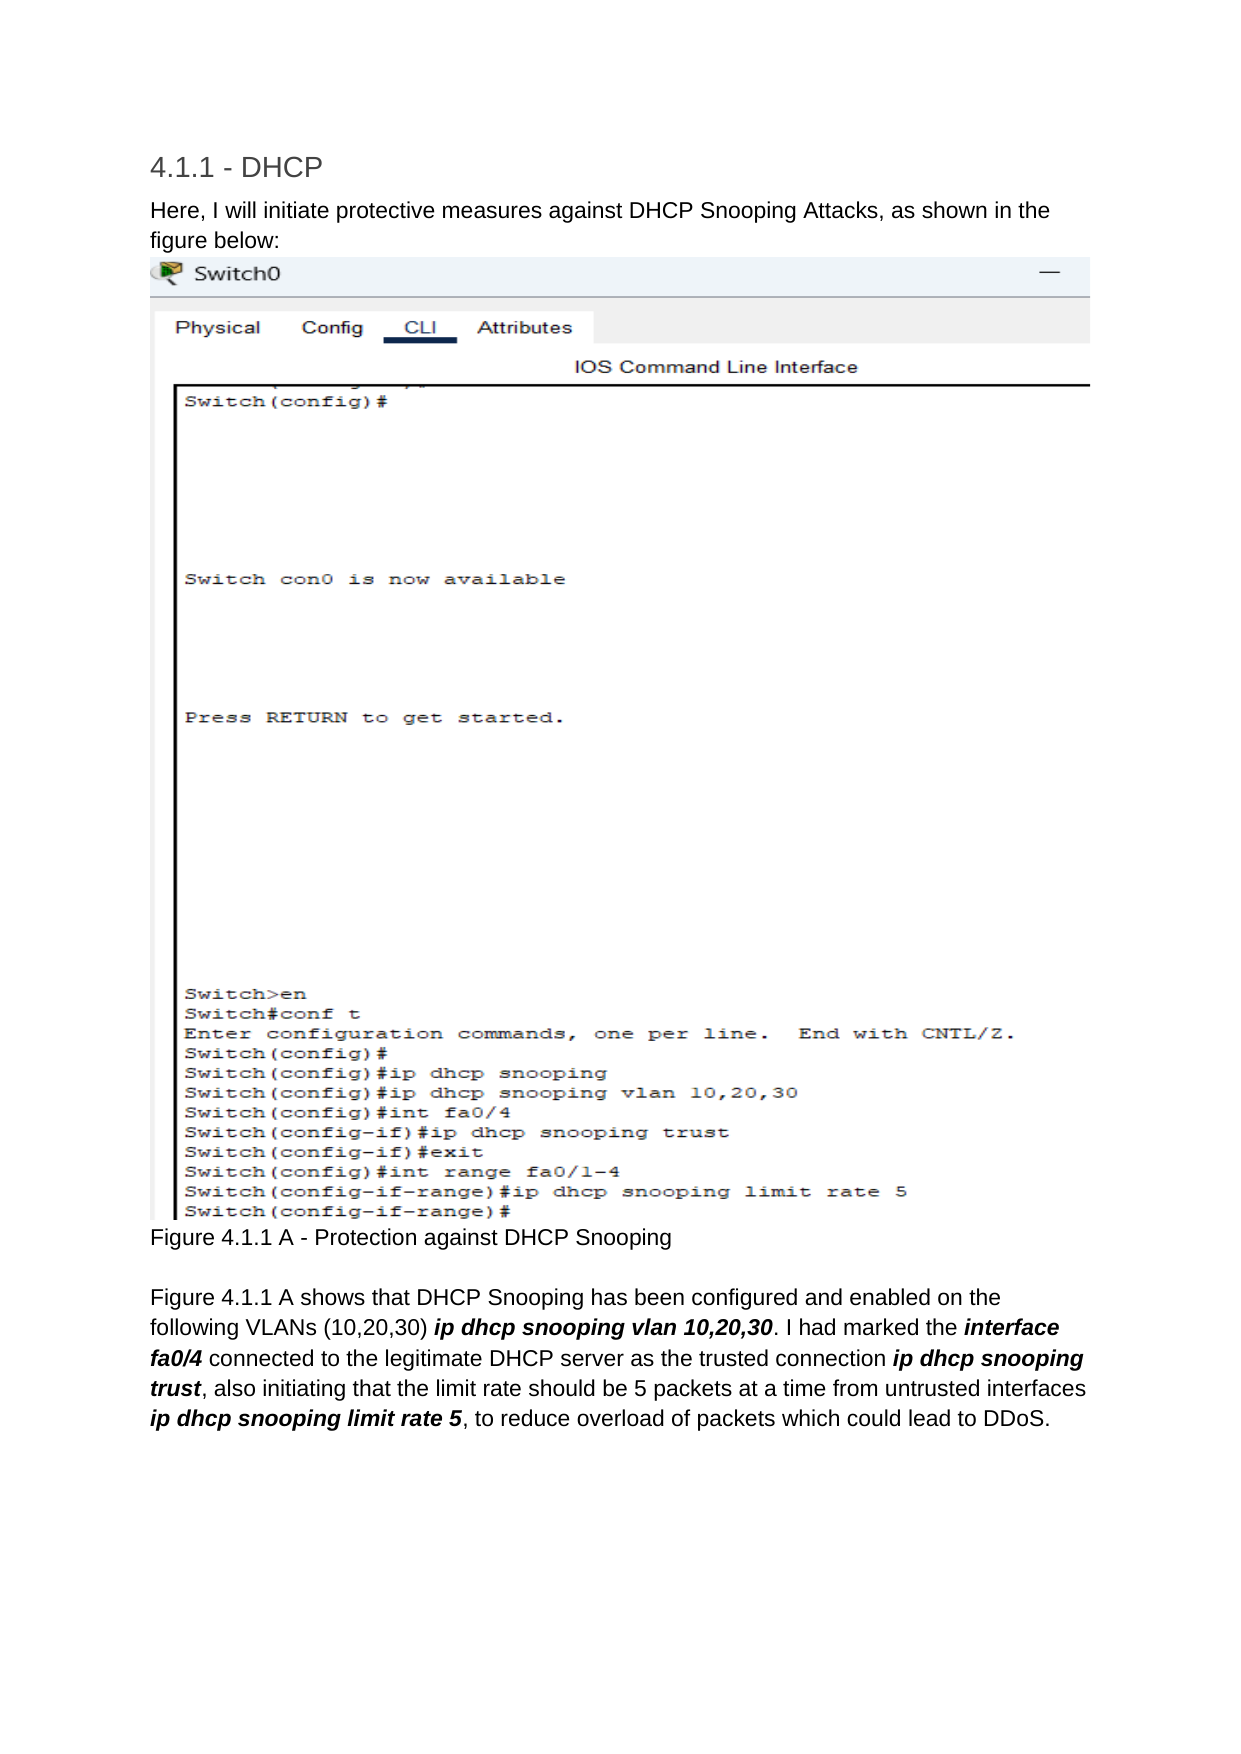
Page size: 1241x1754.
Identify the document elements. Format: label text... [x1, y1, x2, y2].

picture [150, 257, 1091, 1220]
text Here, I will initiate protective measures against DHCP Snooping Attacks, as shown in the figure below: [150, 197, 1090, 253]
subtitle 4.1.1 - DHCP [150, 150, 1090, 183]
text Figure 4.1.1 A shows that DHCP Snooping has been configured and enabled on the following VLANs (10,20,30) ip dhcp snooping vlan 10,20,30. I had marked the interface fa0/4 connected to the legitimate DHCP server as the trusted connection ip dhcp snooping trust, also initiating that the limit rate should be 5 packets at a time from untrusted interfaces ip dhcp snooping limit rate 5, to reduce overload of packets which could lead to DDoS. [150, 1284, 1090, 1431]
text Figure 4.1.1 A - Protection against DHCP Snooping [150, 1224, 1090, 1250]
